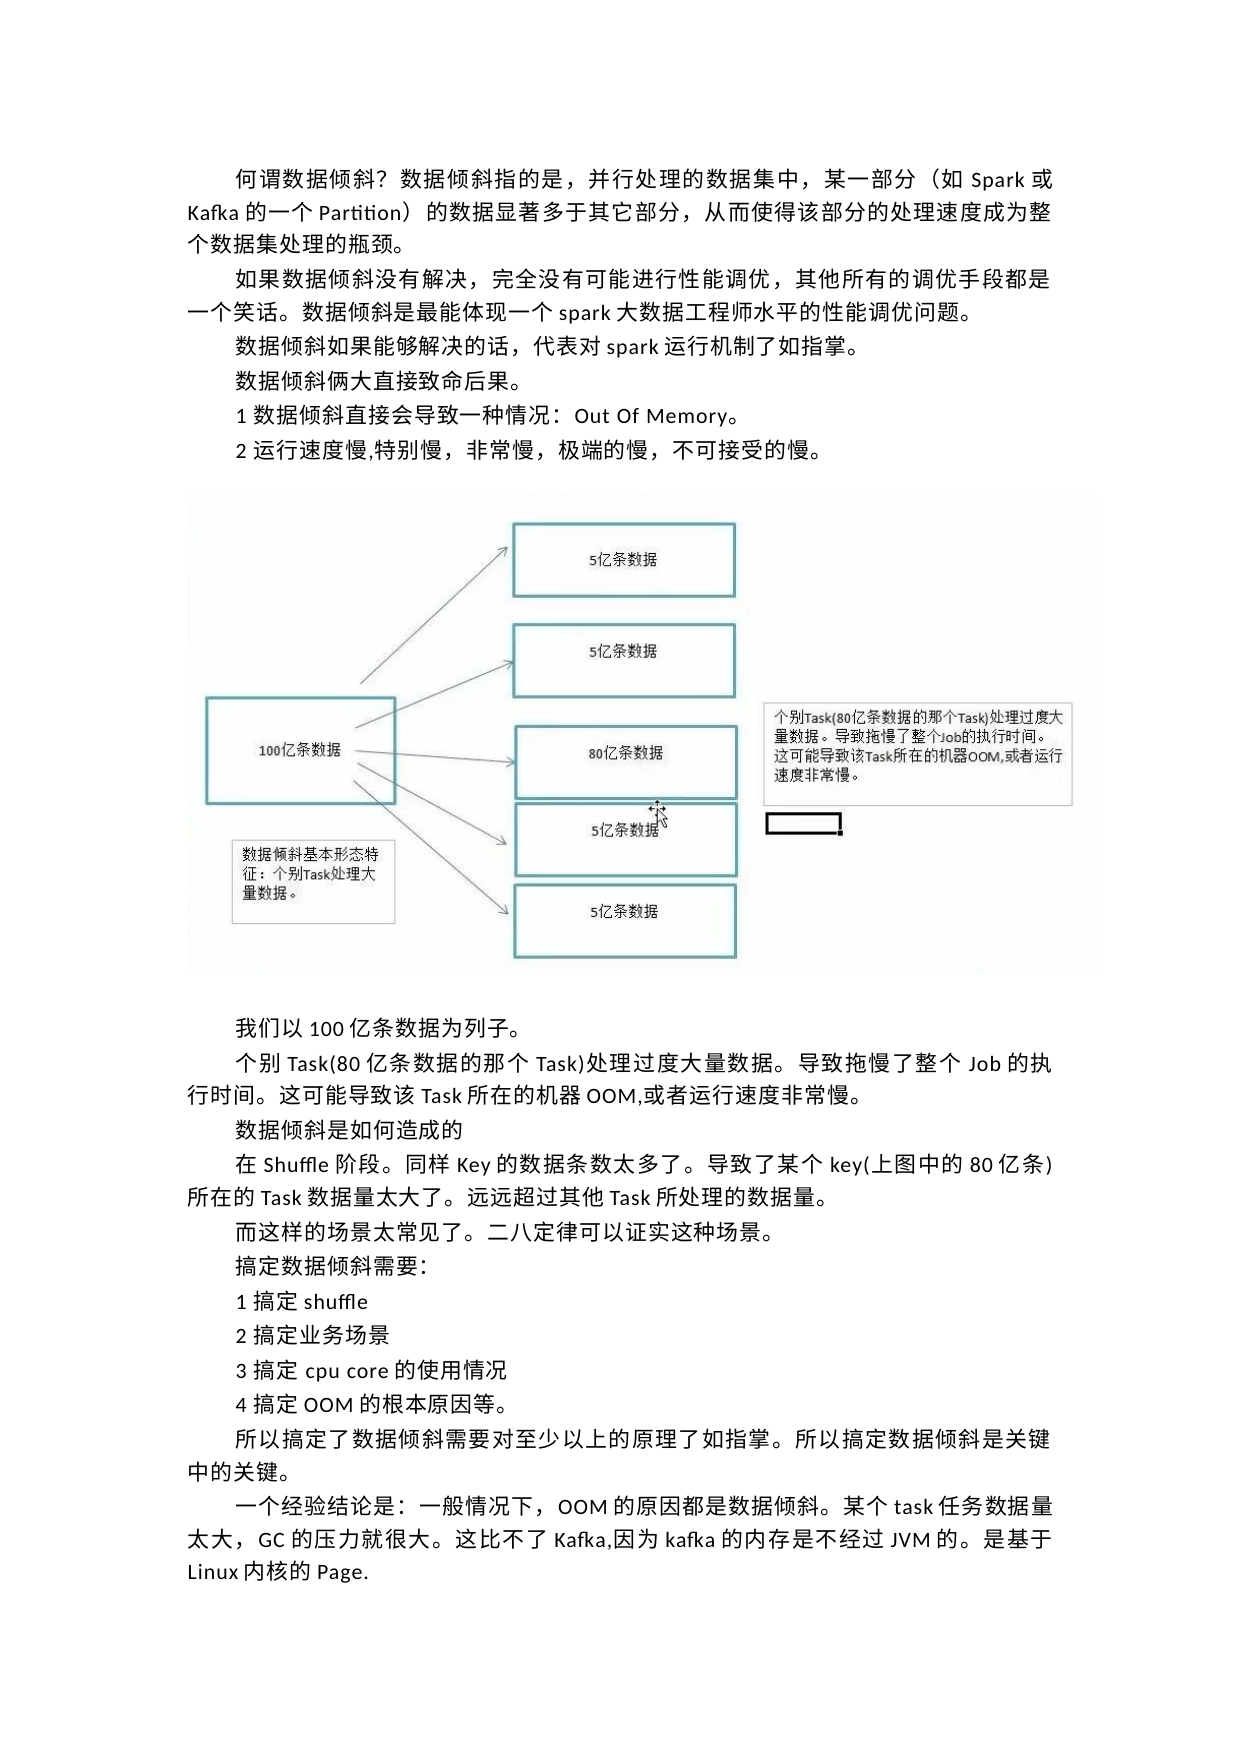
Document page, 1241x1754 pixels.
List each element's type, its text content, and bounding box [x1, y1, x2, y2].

text 在Shuffle阶段。同样Key的数据条数太多了。导致了某个key(上图中的80亿条)所在的Task数据量太大了。远远超过其他Task所处理的数据量。 [187, 1147, 1053, 1212]
text 如果数据倾斜没有解决，完全没有可能进行性能调优，其他所有的调优手段都是一个笑话。数据倾斜是最能体现一个spark大数据工程师水平的性能调优问题。 [187, 262, 1053, 327]
text 一个经验结论是：一般情况下，OOM的原因都是数据倾斜。某个task任务数据量太大，GC的压力就很大。这比不了Kafka,因为kafka的内存是不经过JVM的。是基于Linux内核的Page. [187, 1489, 1053, 1586]
text 1 搞定shuffle [187, 1283, 1053, 1316]
picture [187, 494, 1099, 976]
text 4 搞定OOM的根本原因等。 [187, 1387, 1053, 1419]
text 搞定数据倾斜需要： [187, 1249, 1053, 1281]
text 我们以100亿条数据为列子。 [187, 1011, 1053, 1043]
text 何谓数据倾斜？数据倾斜指的是，并行处理的数据集中，某一部分（如Spark或Kafka的一个Partition）的数据显著多于其它部分，从而使得该部分的处理速度成为整个数据集处理的瓶颈。 [187, 162, 1053, 259]
text 3 搞定 cpu core的使用情况 [187, 1352, 1053, 1385]
text 2 搞定业务场景 [187, 1318, 1053, 1350]
text 数据倾斜俩大直接致命后果。 [187, 363, 1053, 396]
text 数据倾斜如果能够解决的话，代表对spark运行机制了如指掌。 [187, 329, 1053, 361]
text 数据倾斜是如何造成的 [187, 1112, 1053, 1145]
text 1 数据倾斜直接会导致一种情况：Out Of Memory。 [187, 398, 1053, 430]
text 而这样的场景太常见了。二八定律可以证实这种场景。 [187, 1214, 1053, 1247]
text 个别Task(80亿条数据的那个Task)处理过度大量数据。导致拖慢了整个Job的执行时间。这可能导致该Task所在的机器OOM,或者运行速度非常慢。 [187, 1045, 1053, 1110]
text 2 运行速度慢,特别慢，非常慢，极端的慢，不可接受的慢。 [187, 432, 1053, 465]
text 所以搞定了数据倾斜需要对至少以上的原理了如指掌。所以搞定数据倾斜是关键中的关键。 [187, 1422, 1053, 1487]
